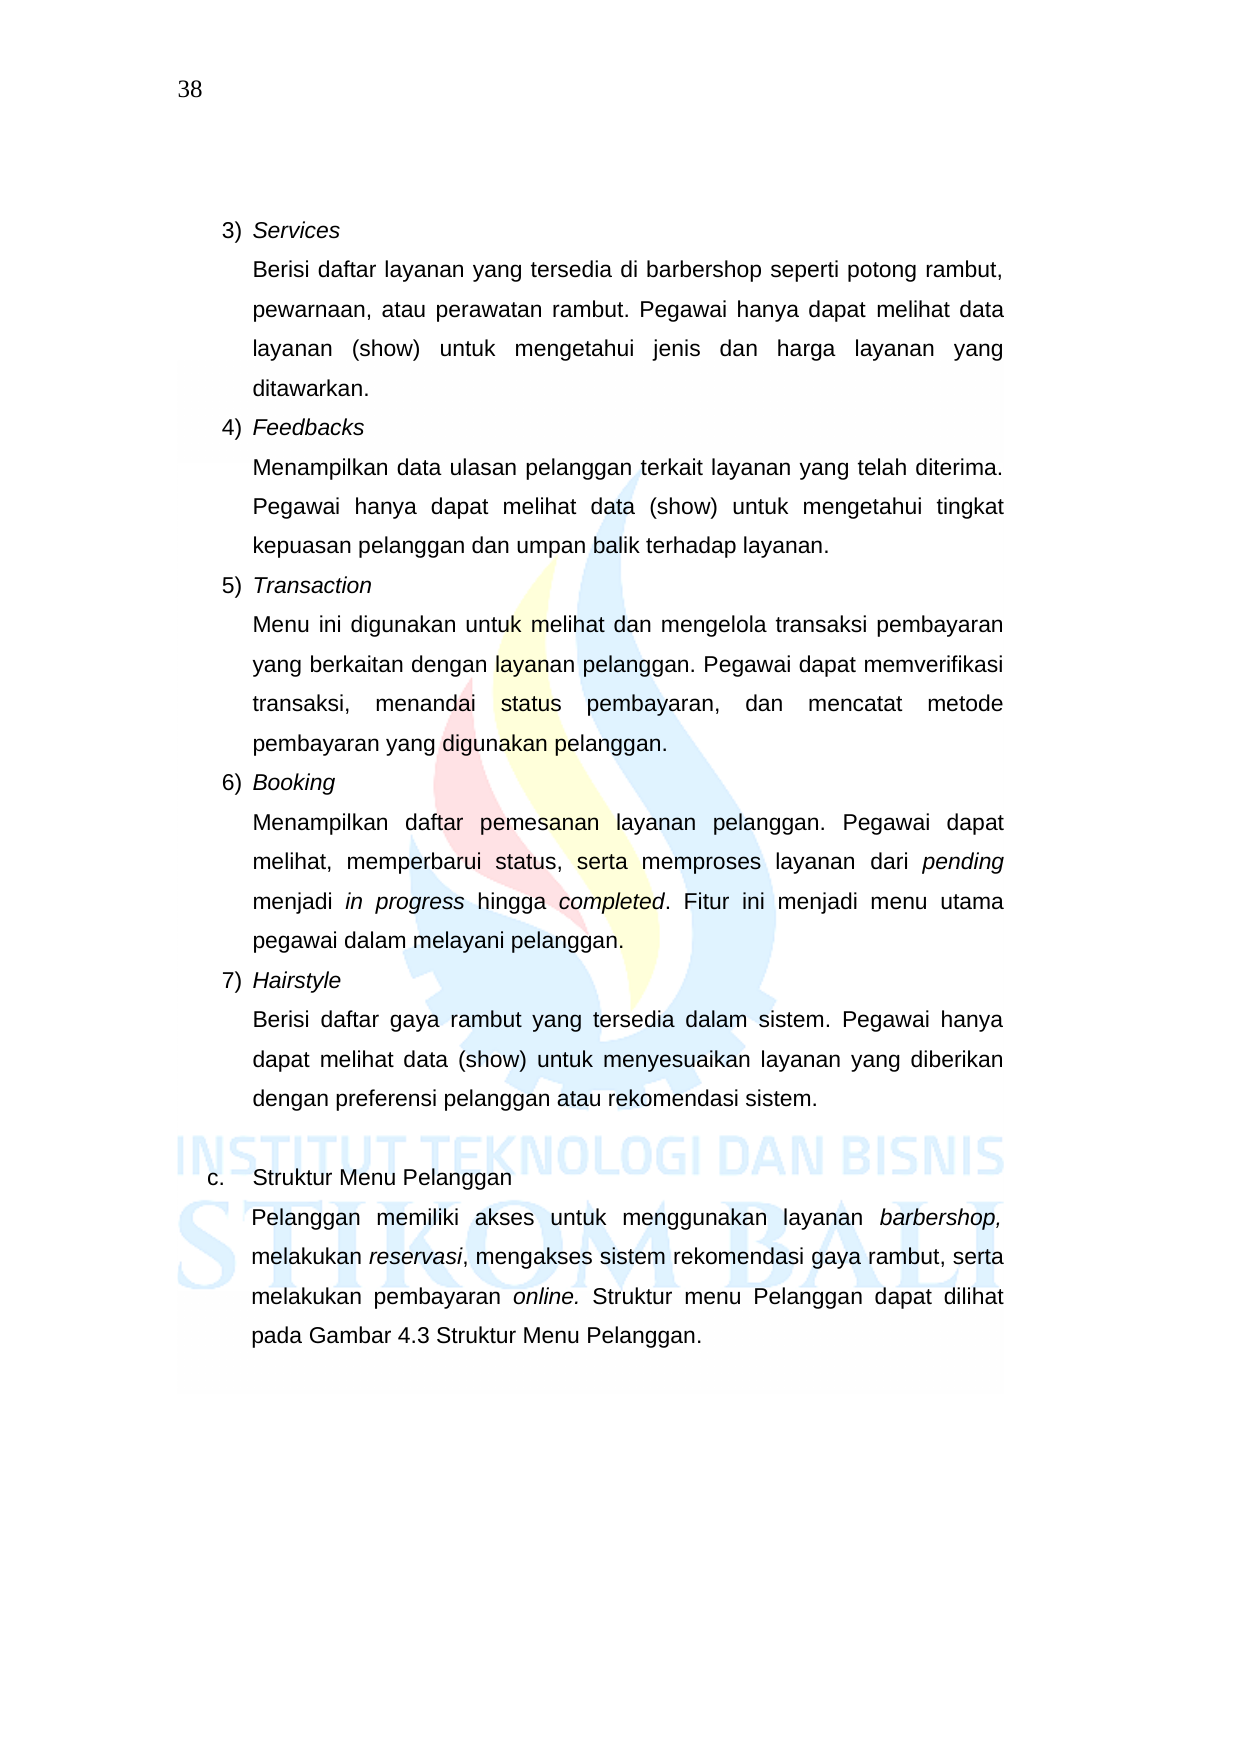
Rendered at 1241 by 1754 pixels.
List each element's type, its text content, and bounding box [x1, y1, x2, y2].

list Services [222, 217, 1004, 243]
text Berisi daftar layanan yang tersedia di barbershop seperti potong rambut, pewarnaan, atau perawatan rambut. Pegawai hanya dapat melihat data layanan (show) untuk mengetahui jenis dan harga layanan yang ditawarkan. [252, 256, 1004, 401]
list Hairstyle [222, 967, 1004, 993]
text Menu ini digunakan untuk melihat dan mengelola transaksi pembayaran yang berkaitan dengan layanan pelanggan. Pegawai dapat memverifikasi transaksi, menandai status pembayaran, dan mencatat metode pembayaran yang digunakan pelanggan. [252, 611, 1004, 756]
text Menampilkan daftar pemesanan layanan pelanggan. Pegawai dapat melihat, memperbarui status, serta memproses layanan dari pending menjadi in progress hingga completed. Fitur ini menjadi menu utama pegawai dalam melayani pelanggan. [252, 809, 1004, 954]
list Booking [222, 769, 1004, 796]
text Berisi daftar gaya rambut yang tersedia dalam sistem. Pegawai hanya dapat melihat data (show) untuk menyesuaikan layanan yang diberikan dengan preferensi pelanggan atau rekomendasi sistem. [252, 1006, 1004, 1112]
list Struktur Menu Pelanggan [207, 1164, 1004, 1191]
text Menampilkan data ulasan pelanggan terkait layanan yang telah diterima. Pegawai hanya dapat melihat data (show) untuk mengetahui tingkat kepuasan pelanggan dan umpan balik terhadap layanan. [252, 453, 1004, 559]
list Transaction [222, 572, 1004, 598]
text Pelanggan memiliki akses untuk menggunakan layanan barbershop, melakukan reservasi, mengakses sistem rekomendasi gaya rambut, serta melakukan pembayaran online. Struktur menu Pelanggan dapat dilihat pada Gambar 4.3 Struktur Menu Pelanggan. [251, 1204, 1004, 1348]
list Feedbacks [222, 414, 1004, 440]
